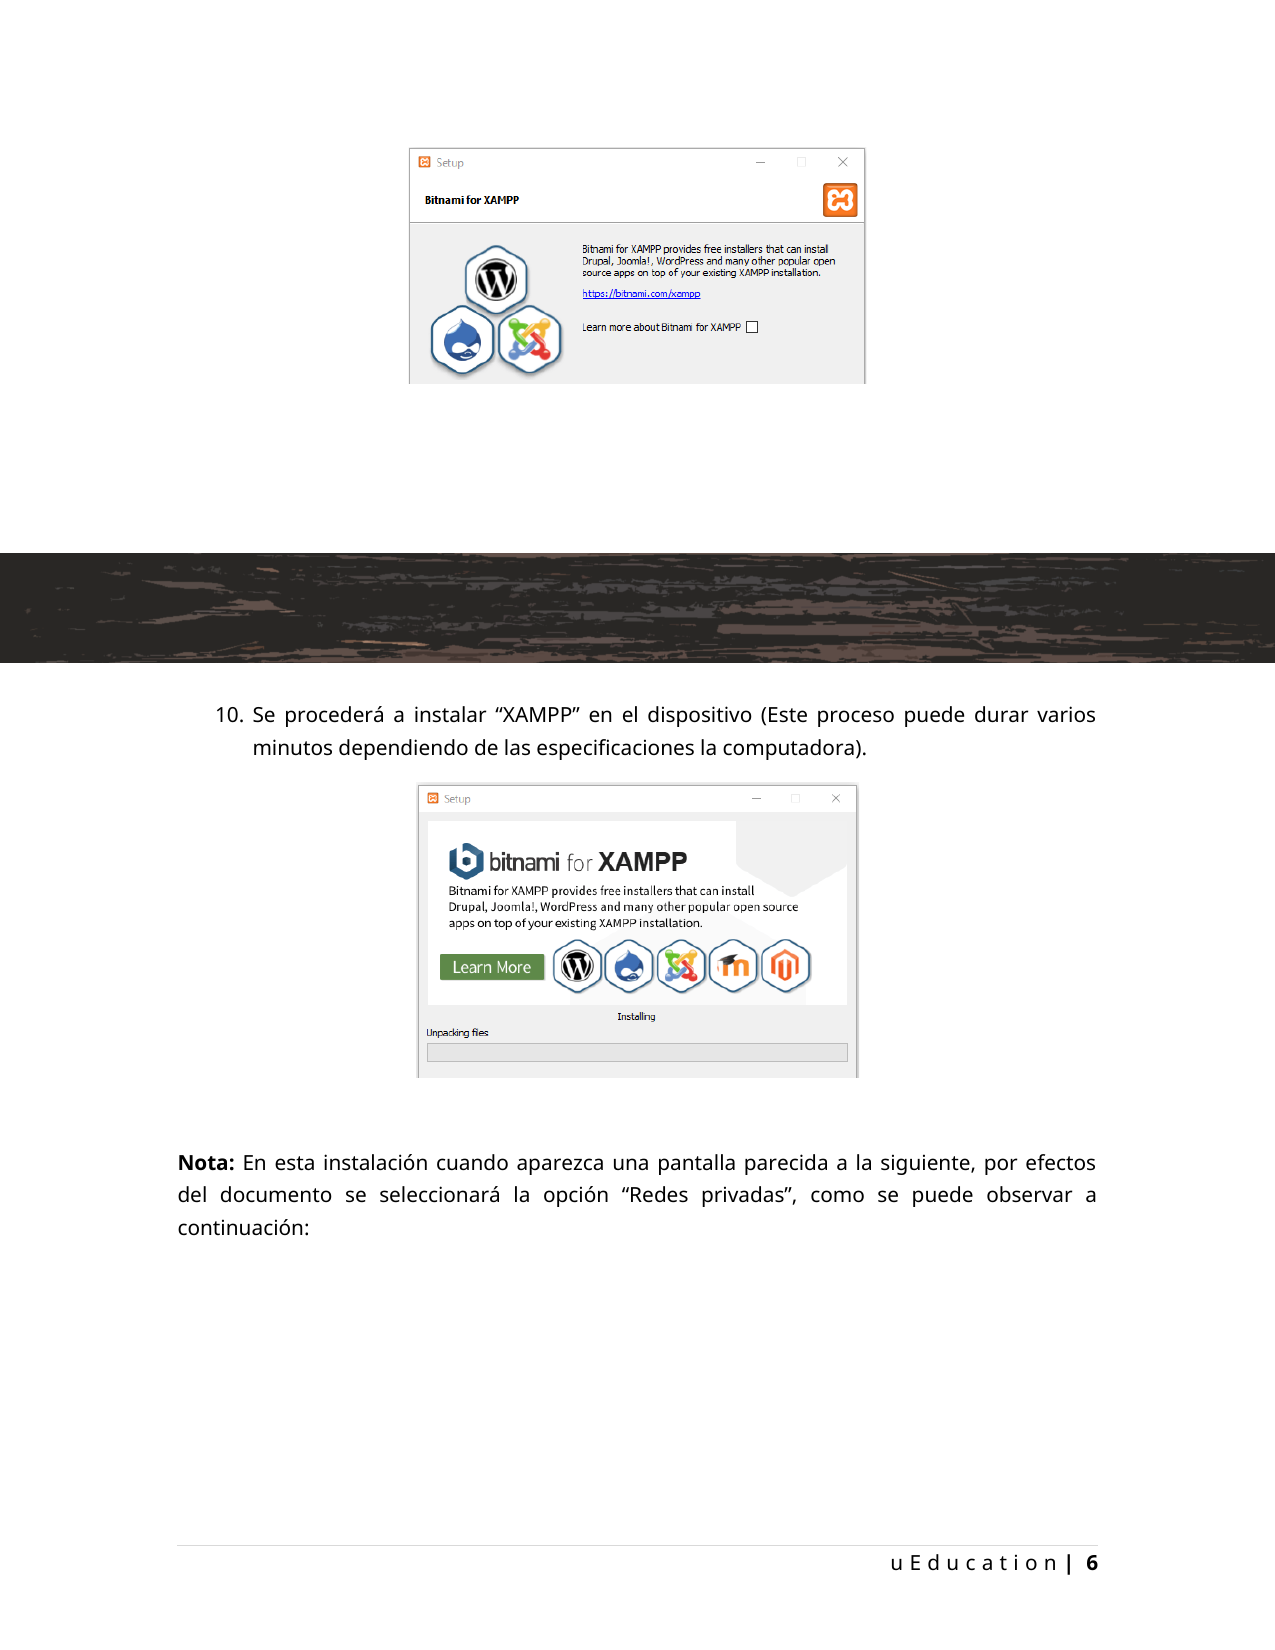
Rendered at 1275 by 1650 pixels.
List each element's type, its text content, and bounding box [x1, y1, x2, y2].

picture [408, 147, 867, 384]
picture [416, 782, 860, 1078]
list Se procederá a instalar “XAMPP” en el dispositivo (Este proceso puede durar varios minutos dependiendo de las especificaciones la computadora). [215, 700, 1098, 761]
picture [0, 553, 1275, 663]
text Nota: En esta instalación cuando aparezca una pantalla parecida a la siguiente, por efectos del documento se seleccionará la opción “Redes privadas”, como se puede observar a continuación: [177, 1148, 1098, 1241]
